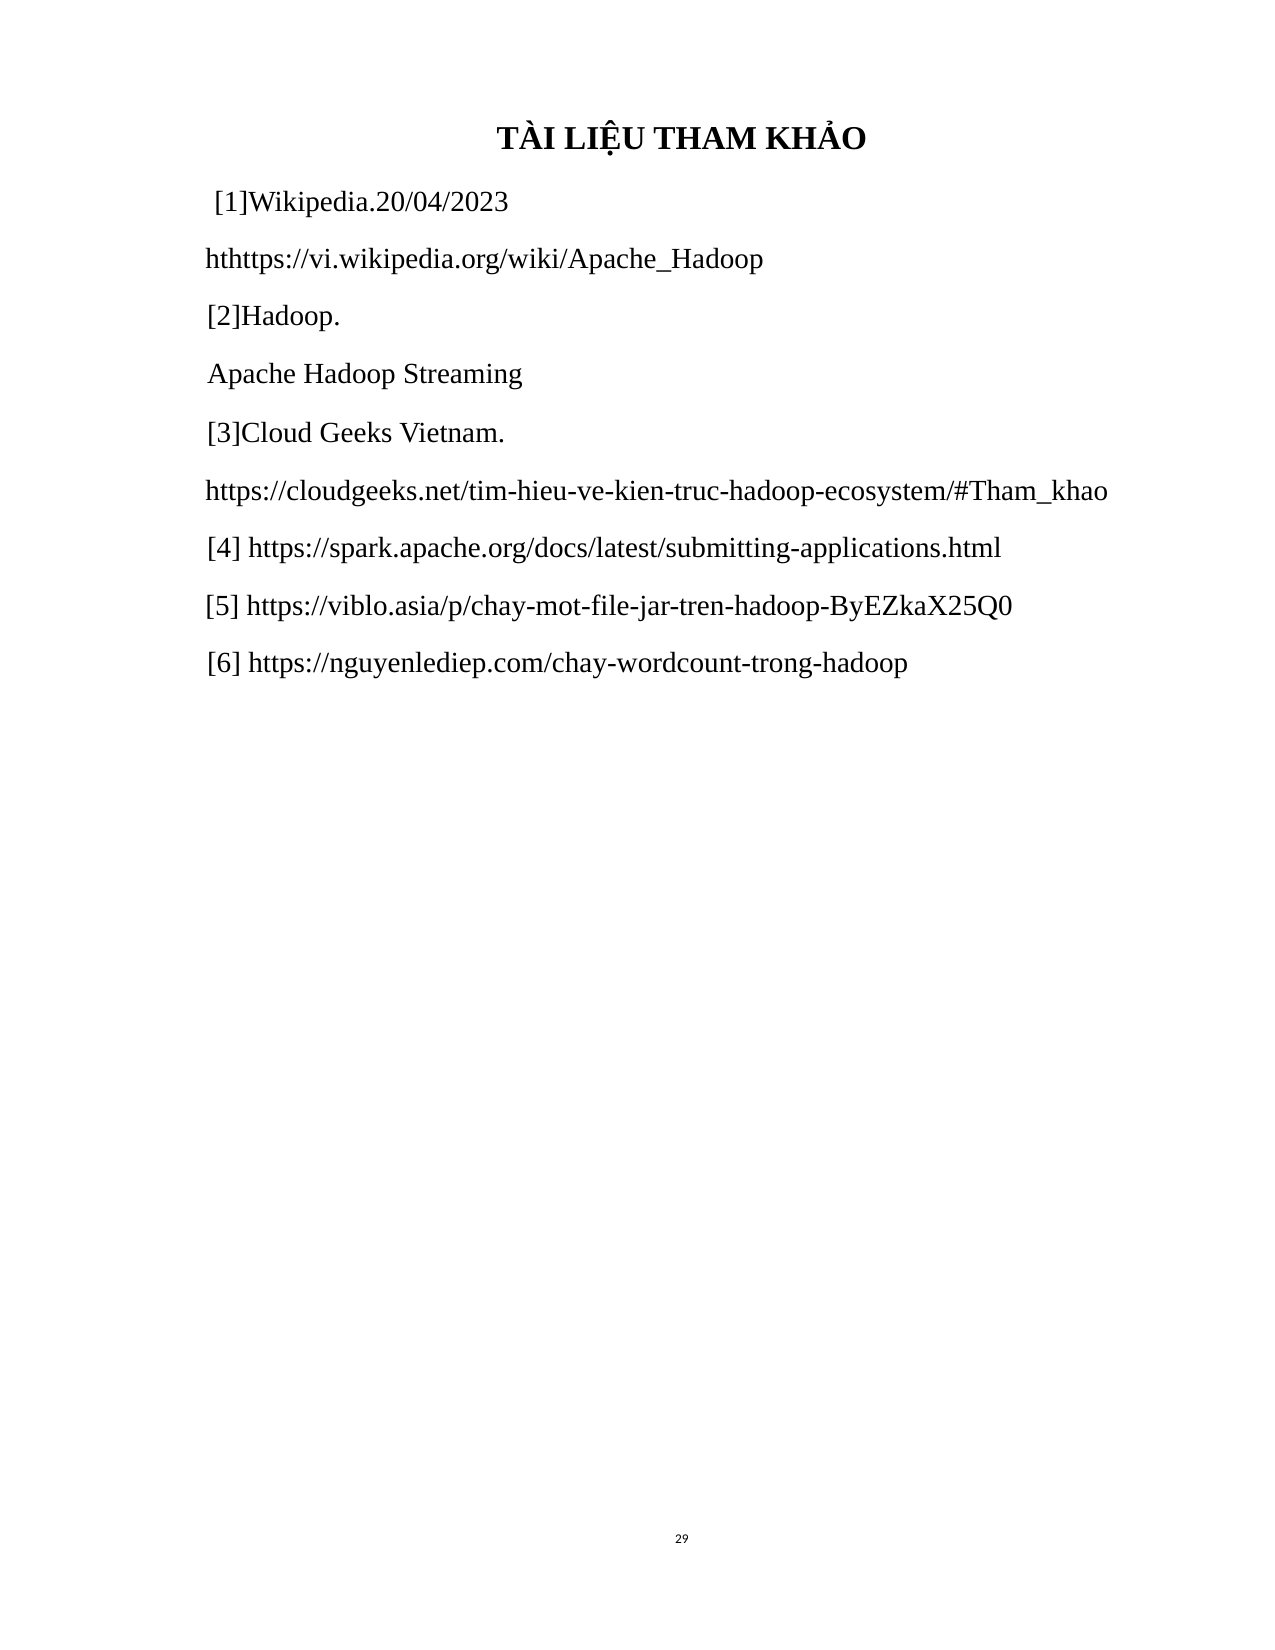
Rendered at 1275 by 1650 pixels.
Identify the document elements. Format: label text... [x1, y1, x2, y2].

text [4] https://spark.apache.org/docs/latest/submitting-applications.html [207, 531, 1156, 564]
text Apache Hadoop Streaming [207, 356, 617, 389]
text [3]Cloud Geeks Vietnam. [207, 415, 617, 448]
subtitle TÀI LIỆU THAM KHẢO [207, 118, 1157, 156]
text [1]Wikipedia.20/04/2023 [207, 184, 1156, 218]
text [2]Hadoop. [207, 298, 1156, 331]
text [5] https://viblo.asia/p/chay-mot-file-jar-tren-hadoop-ByEZkaX25Q0 [205, 588, 1157, 622]
text https://cloudgeeks.net/tim-hieu-ve-kien-truc-hadoop-ecosystem/#Tham_khao [205, 473, 1157, 507]
text [6] https://nguyenlediep.com/chay-wordcount-trong-hadoop [207, 645, 1157, 679]
text hthttps://vi.wikipedia.org/wiki/Apache_Hadoop [205, 241, 1157, 274]
